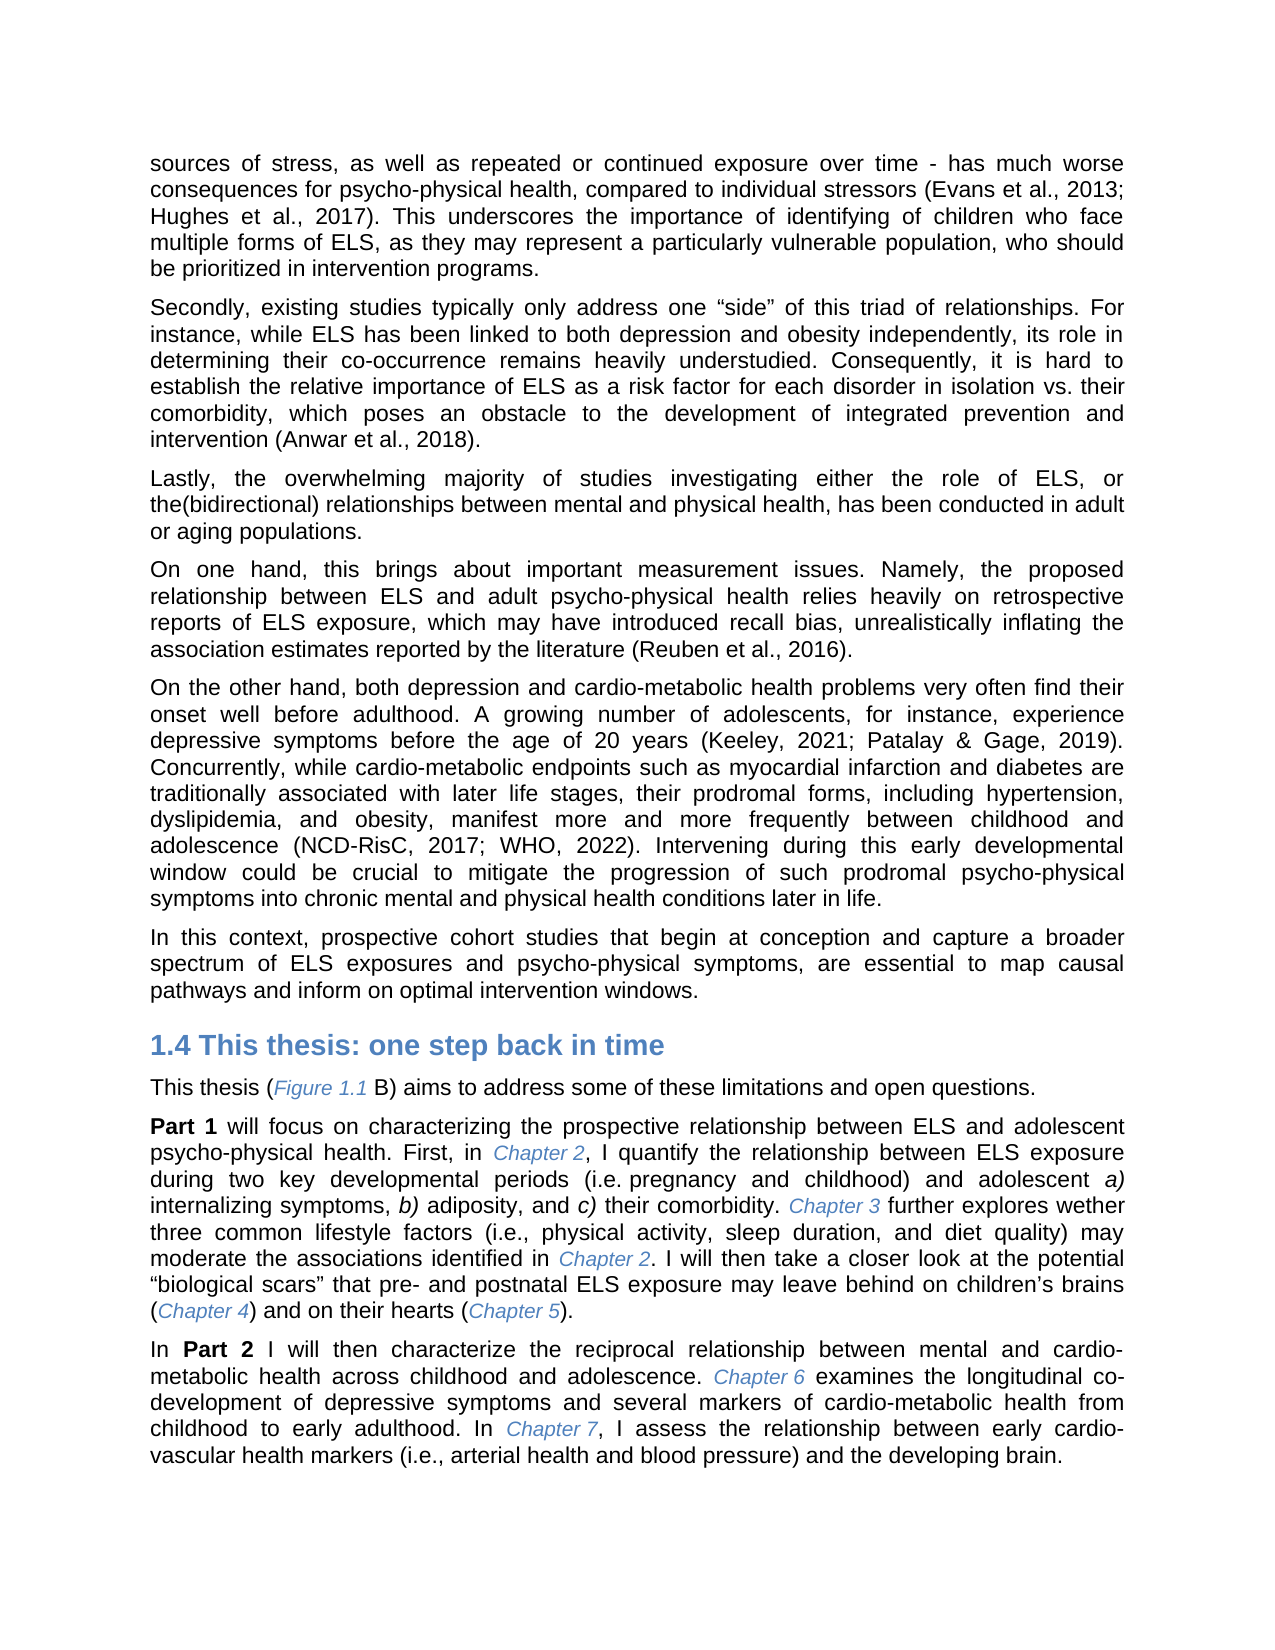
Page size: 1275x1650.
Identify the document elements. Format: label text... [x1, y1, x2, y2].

text Part 1 will focus on characterizing the prospective relationship between ELS and adolescent psycho-physical health. First, in Chapter 2, I quantify the relationship between ELS exposure during two key developmental periods (i.e. pregnancy and childhood) and adolescent a) internalizing symptoms, b) adiposity, and c) their comorbidity. Chapter 3 further explores wether three common lifestyle factors (i.e., physical activity, sleep duration, and diet quality) may moderate the associations identified in Chapter 2. I will then take a closer look at the potential “biological scars” that pre- and postnatal ELS exposure may leave behind on children’s brains (Chapter 4) and on their hearts (Chapter 5). [150, 1113, 1125, 1324]
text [150, 150, 1125, 282]
text On the other hand, both depression and cardio-metabolic health problems very often find their onset well before adulthood. A growing number of adolescents, for instance, experience depressive symptoms before the age of 20 years (Keeley, 2021; Patalay & Gage, 2019). Concurrently, while cardio-metabolic endpoints such as myocardial infarction and diabetes are traditionally associated with later life stages, their prodromal forms, including hypertension, dyslipidemia, and obesity, manifest more and more frequently between childhood and adolescence (NCD-RisC, 2017; WHO, 2022). Intervening during this early developmental window could be crucial to mitigate the progression of such prodromal psycho-physical symptoms into chronic mental and physical health conditions later in life. [150, 674, 1125, 912]
text Lastly, the overwhelming majority of studies investigating either the role of ELS, or the(bidirectional) relationships between mental and physical health, has been conducted in adult or aging populations. [150, 465, 1125, 544]
subtitle 1.4 This thesis: one step back in time [150, 1028, 1125, 1062]
text In Part 2 I will then characterize the reciprocal relationship between mental and cardio-metabolic health across childhood and adolescence. Chapter 6 examines the longitudinal co-development of depressive symptoms and several markers of cardio-metabolic health from childhood to early adulthood. In Chapter 7, I assess the relationship between early cardio-vascular health markers (i.e., arterial health and blood pressure) and the developing brain. [150, 1336, 1125, 1468]
text Secondly, existing studies typically only address one “side” of this triad of relationships. For instance, while ELS has been linked to both depression and obesity independently, its role in determining their co-occurrence remains heavily understudied. Consequently, it is hard to establish the relative importance of ELS as a risk factor for each disorder in isolation vs. their comorbidity, which poses an obstacle to the development of integrated prevention and intervention (Anwar et al., 2018). [150, 294, 1125, 452]
text This thesis (Figure 1.1 B) aims to address some of these limitations and open questions. [150, 1074, 1125, 1101]
text On one hand, this brings about important measurement issues. Namely, the proposed relationship between ELS and adult psycho-physical health relies heavily on retrospective reports of ELS exposure, which may have introduced recall bias, unrealistically inflating the association estimates reported by the literature (Reuben et al., 2016). [150, 556, 1125, 662]
text In this context, prospective cohort studies that begin at conception and capture a broader spectrum of ELS exposures and psycho-physical symptoms, are essential to map causal pathways and inform on optimal intervention windows. [150, 924, 1125, 1003]
